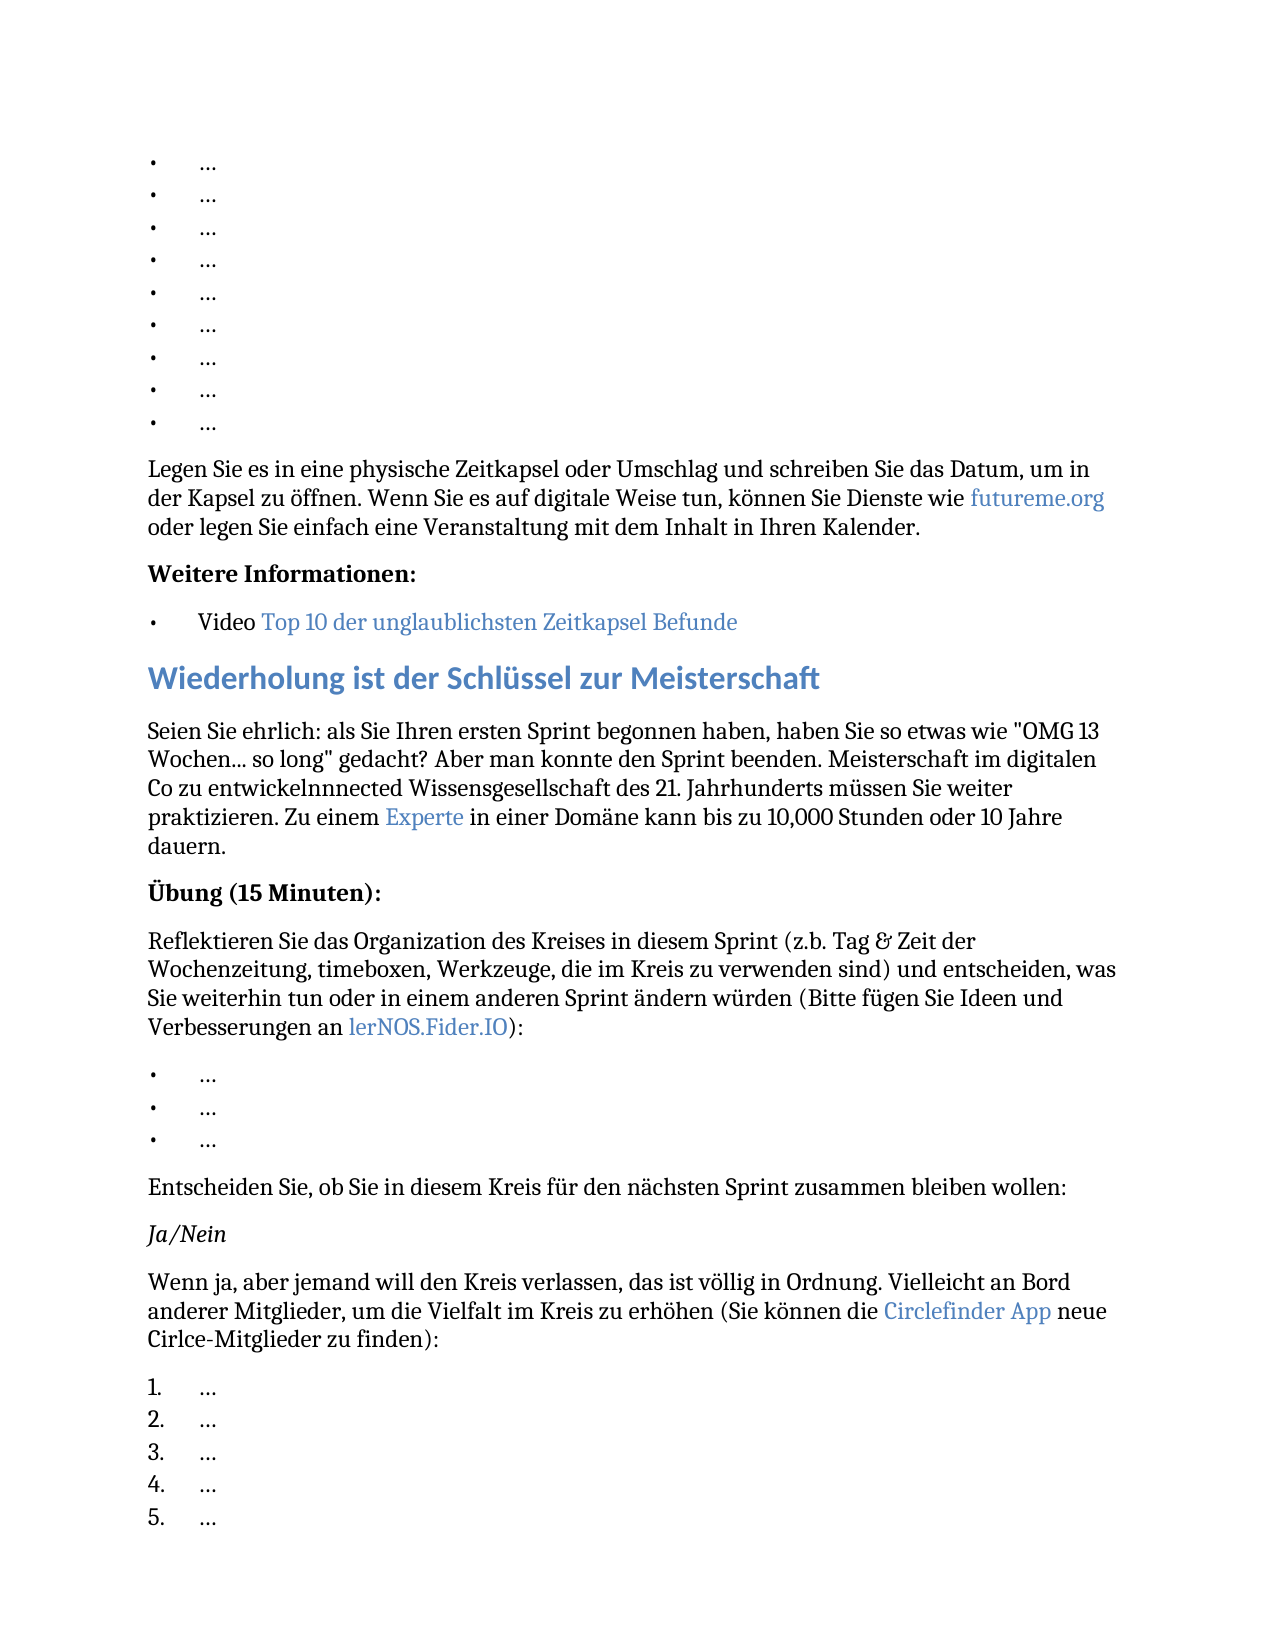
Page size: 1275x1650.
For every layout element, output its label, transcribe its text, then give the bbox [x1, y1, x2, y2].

list … [148, 1405, 1127, 1434]
list … [148, 1125, 1127, 1154]
text Weitere Informationen: [148, 560, 1127, 589]
text Ja/Nein [148, 1220, 1127, 1249]
list … [148, 310, 1127, 339]
text Entscheiden Sie, ob Sie in diesem Kreis für den nächsten Sprint zusammen bleiben wollen: [148, 1173, 1127, 1202]
text Wenn ja, aber jemand will den Kreis verlassen, das ist völlig in Ordnung. Vielleicht an Bord anderer Mitglieder, um die Vielfalt im Kreis zu erhöhen (Sie können die Circlefinder App neue Cirlce-Mitglieder zu finden): [148, 1268, 1127, 1354]
list … [148, 1373, 1127, 1402]
text Seien Sie ehrlich: als Sie Ihren ersten Sprint begonnen haben, haben Sie so etwas wie "OMG 13 Wochen... so long" gedacht? Aber man konnte den Sprint beenden. Meisterschaft im digitalen Co zu entwickelnnnected Wissensgesellschaft des 21. Jahrhunderts müssen Sie weiter praktizieren. Zu einem Experte in einer Domäne kann bis zu 10,000 Stunden oder 10 Jahre dauern. [148, 717, 1127, 860]
list … [148, 148, 1127, 176]
list … [148, 180, 1127, 209]
subtitle Wiederholung ist der Schlüssel zur Meisterschaft [148, 657, 1127, 698]
list … [148, 213, 1127, 241]
text Legen Sie es in eine physische Zeitkapsel oder Umschlag und schreiben Sie das Datum, um in der Kapsel zu öffnen. Wenn Sie es auf digitale Weise tun, können Sie Dienste wie futureme.org oder legen Sie einfach eine Veranstaltung mit dem Inhalt in Ihren Kalender. [148, 455, 1127, 541]
list … [148, 1093, 1127, 1122]
list … [148, 1060, 1127, 1089]
text Reflektieren Sie das Organization des Kreises in diesem Sprint (z.b. Tag & Zeit der Wochenzeitung, timeboxen, Werkzeuge, die im Kreis zu verwenden sind) und entscheiden, was Sie weiterhin tun oder in einem anderen Sprint ändern würden (Bitte fügen Sie Ideen und Verbesserungen an lerNOS.Fider.IO): [148, 927, 1127, 1042]
list … [148, 408, 1127, 436]
list … [148, 1503, 1127, 1532]
list … [148, 1470, 1127, 1499]
list … [148, 278, 1127, 306]
list … [148, 343, 1127, 371]
list … [148, 245, 1127, 274]
list Video Top 10 der unglaublichsten Zeitkapsel Befunde [148, 608, 1127, 636]
list … [148, 375, 1127, 404]
text Übung (15 Minuten): [148, 879, 1127, 908]
list … [148, 1438, 1127, 1467]
